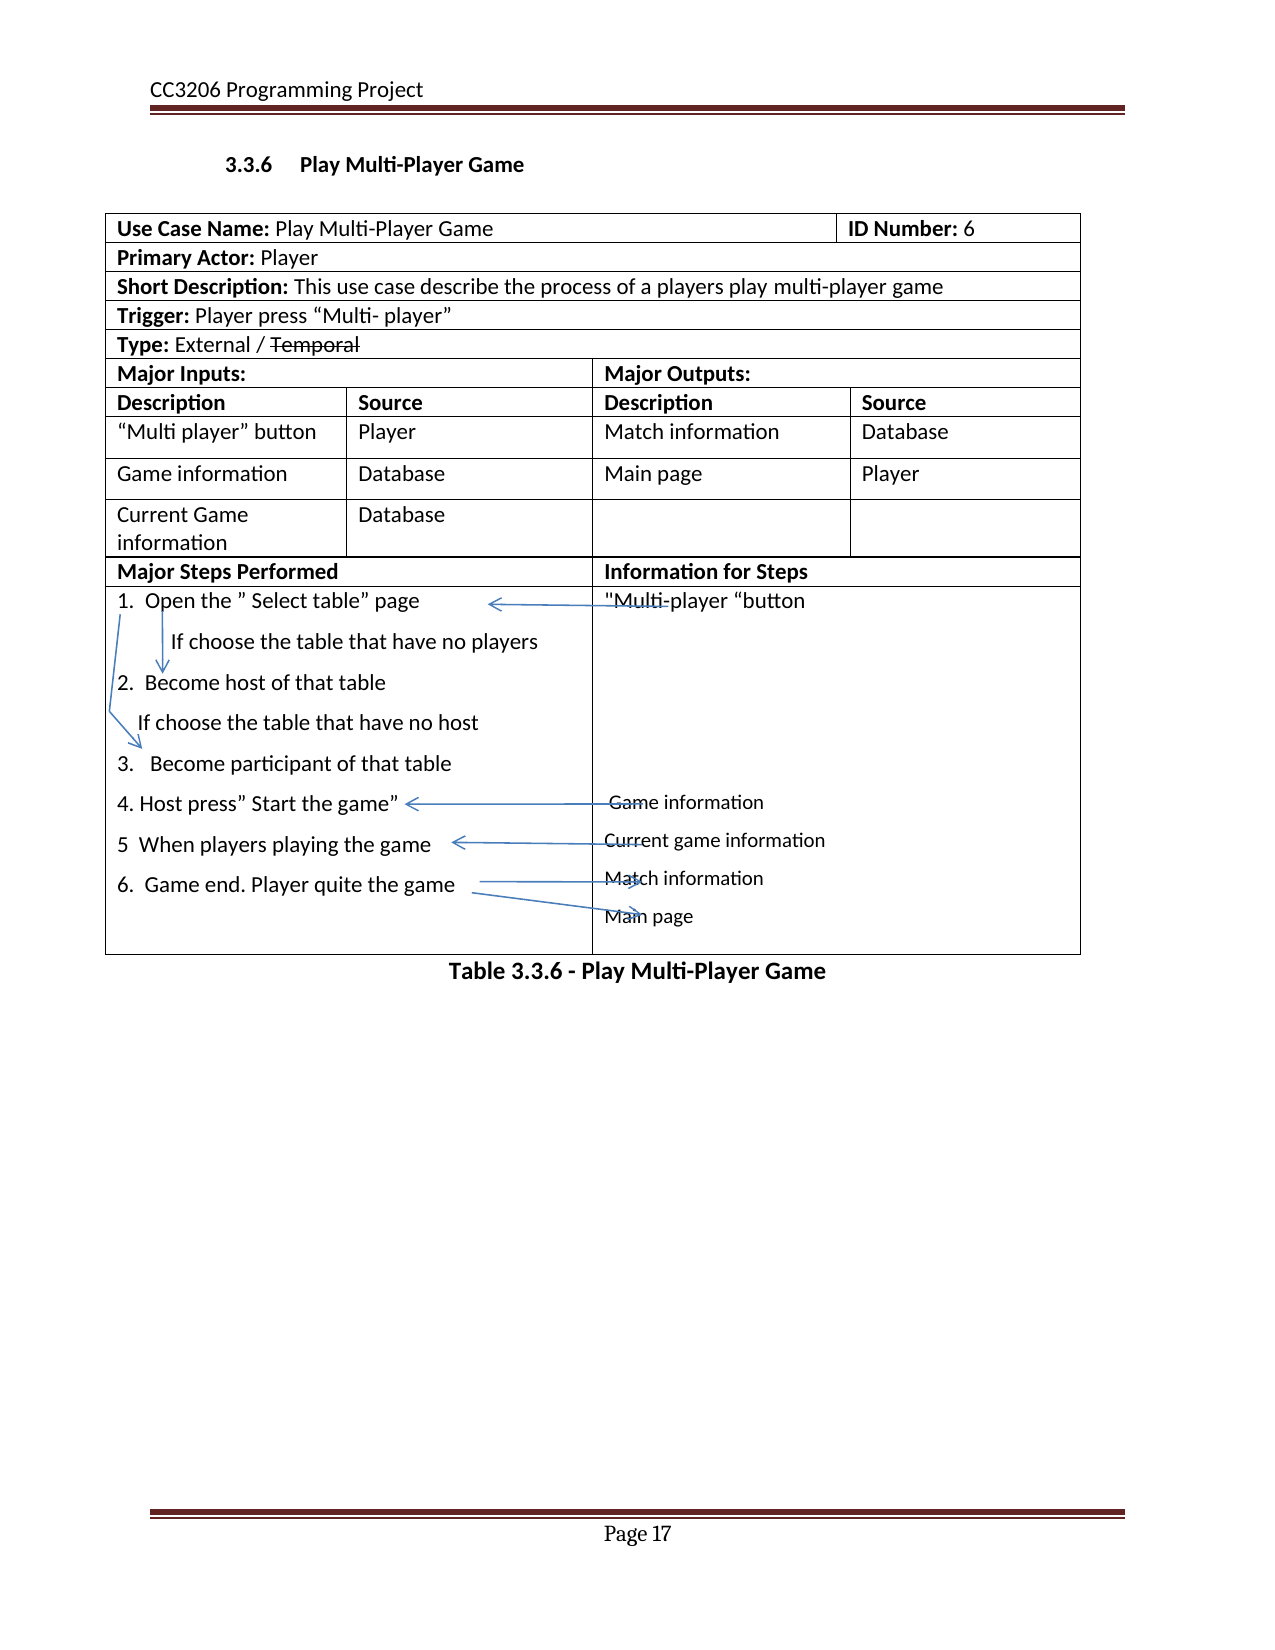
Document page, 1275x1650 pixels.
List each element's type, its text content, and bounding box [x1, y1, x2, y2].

table_cell Database [851, 417, 1080, 458]
table_cell Game information [106, 459, 346, 499]
table_cell Current Game information [106, 500, 346, 556]
table_cell Source [347, 388, 592, 416]
table_cell Player [347, 417, 592, 458]
table_cell Database [347, 459, 592, 499]
table_cell Trigger: Player press “Multi- player” [106, 301, 1080, 329]
table_cell Main page [593, 459, 850, 499]
table_cell Description [106, 388, 346, 416]
table_cell Player [851, 459, 1080, 499]
table_cell “Multi player” button [106, 417, 346, 458]
table_header ID Number: 6 [837, 214, 1080, 242]
table_cell Major Outputs: [593, 359, 1080, 387]
table_cell Match information [593, 417, 850, 458]
table_cell [593, 500, 850, 556]
table_cell Type: External / Temporal [106, 330, 1080, 358]
table_cell Information for Steps [593, 558, 1080, 586]
table_cell 1. Open the ” Select table” page If choose the table that have no players 2. Become host of that table If choose the table that have no host 3. Become participant of that table 4. Host press” Start the game” 5 When players playing the game 6. Game end. Player quite the game [106, 587, 592, 954]
table_cell Major Inputs: [106, 359, 592, 387]
text 3.3.6 Play Multi-Player Game [150, 150, 1125, 178]
table_cell Major Steps Performed [106, 558, 592, 586]
table_cell "Multi-player “button Game information Current game information Match information Main page [593, 587, 1080, 954]
table_cell Source [851, 388, 1080, 416]
table_cell Description [593, 388, 850, 416]
table_cell [851, 500, 1080, 556]
table_header Use Case Name: Play Multi-Player Game [106, 214, 836, 242]
table_cell Short Description: This use case describe the process of a players play multi-player game [106, 272, 1080, 300]
table_cell Primary Actor: Player [106, 243, 1080, 271]
text Table 3.3.6 - Play Multi-Player Game [150, 955, 1125, 985]
table_cell Database [347, 500, 592, 556]
